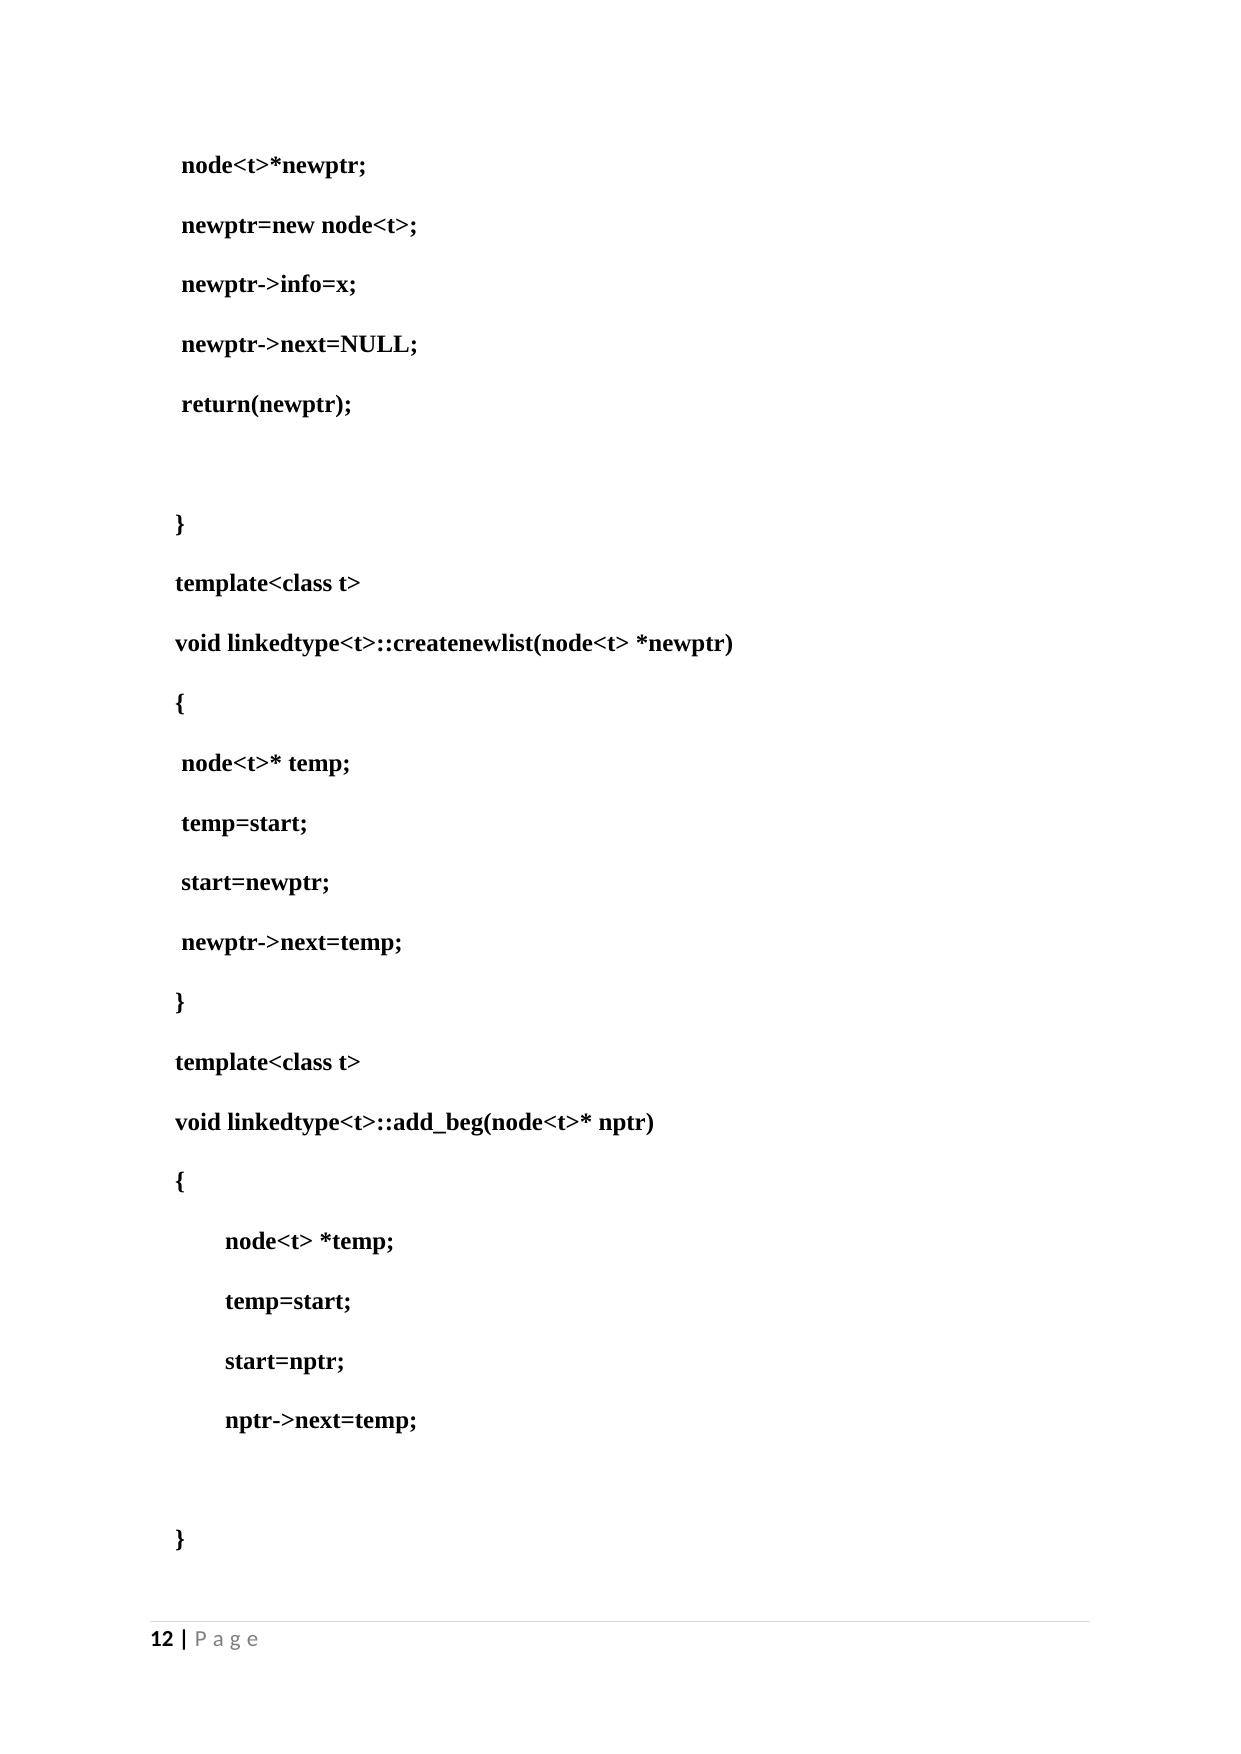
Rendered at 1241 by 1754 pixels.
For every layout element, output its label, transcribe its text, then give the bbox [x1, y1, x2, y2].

text newptr=new node<t>; [175, 210, 1090, 238]
text { [175, 688, 1090, 717]
text } [175, 987, 1090, 1016]
text node<t>* temp; [175, 748, 1090, 777]
text newptr->info=x; [175, 269, 1090, 298]
text void linkedtype<t>::add_beg(node<t>* nptr) [175, 1107, 1090, 1135]
text temp=start; [175, 808, 1090, 836]
text temp=start; [175, 1286, 1090, 1315]
text template<class t> [175, 1047, 1090, 1076]
text node<t> *temp; [175, 1226, 1090, 1255]
text node<t>*newptr; [175, 150, 1090, 179]
text void linkedtype<t>::createnewlist(node<t> *newptr) [175, 628, 1090, 657]
text newptr->next=temp; [175, 927, 1090, 956]
text newptr->next=NULL; [175, 329, 1090, 358]
text } [175, 1524, 1090, 1553]
text { [175, 1166, 1090, 1195]
text } [175, 509, 1090, 537]
text nptr->next=temp; [175, 1406, 1090, 1434]
text return(newptr); [175, 389, 1090, 418]
text start=newptr; [175, 867, 1090, 896]
text start=nptr; [175, 1346, 1090, 1374]
text template<class t> [175, 568, 1090, 597]
